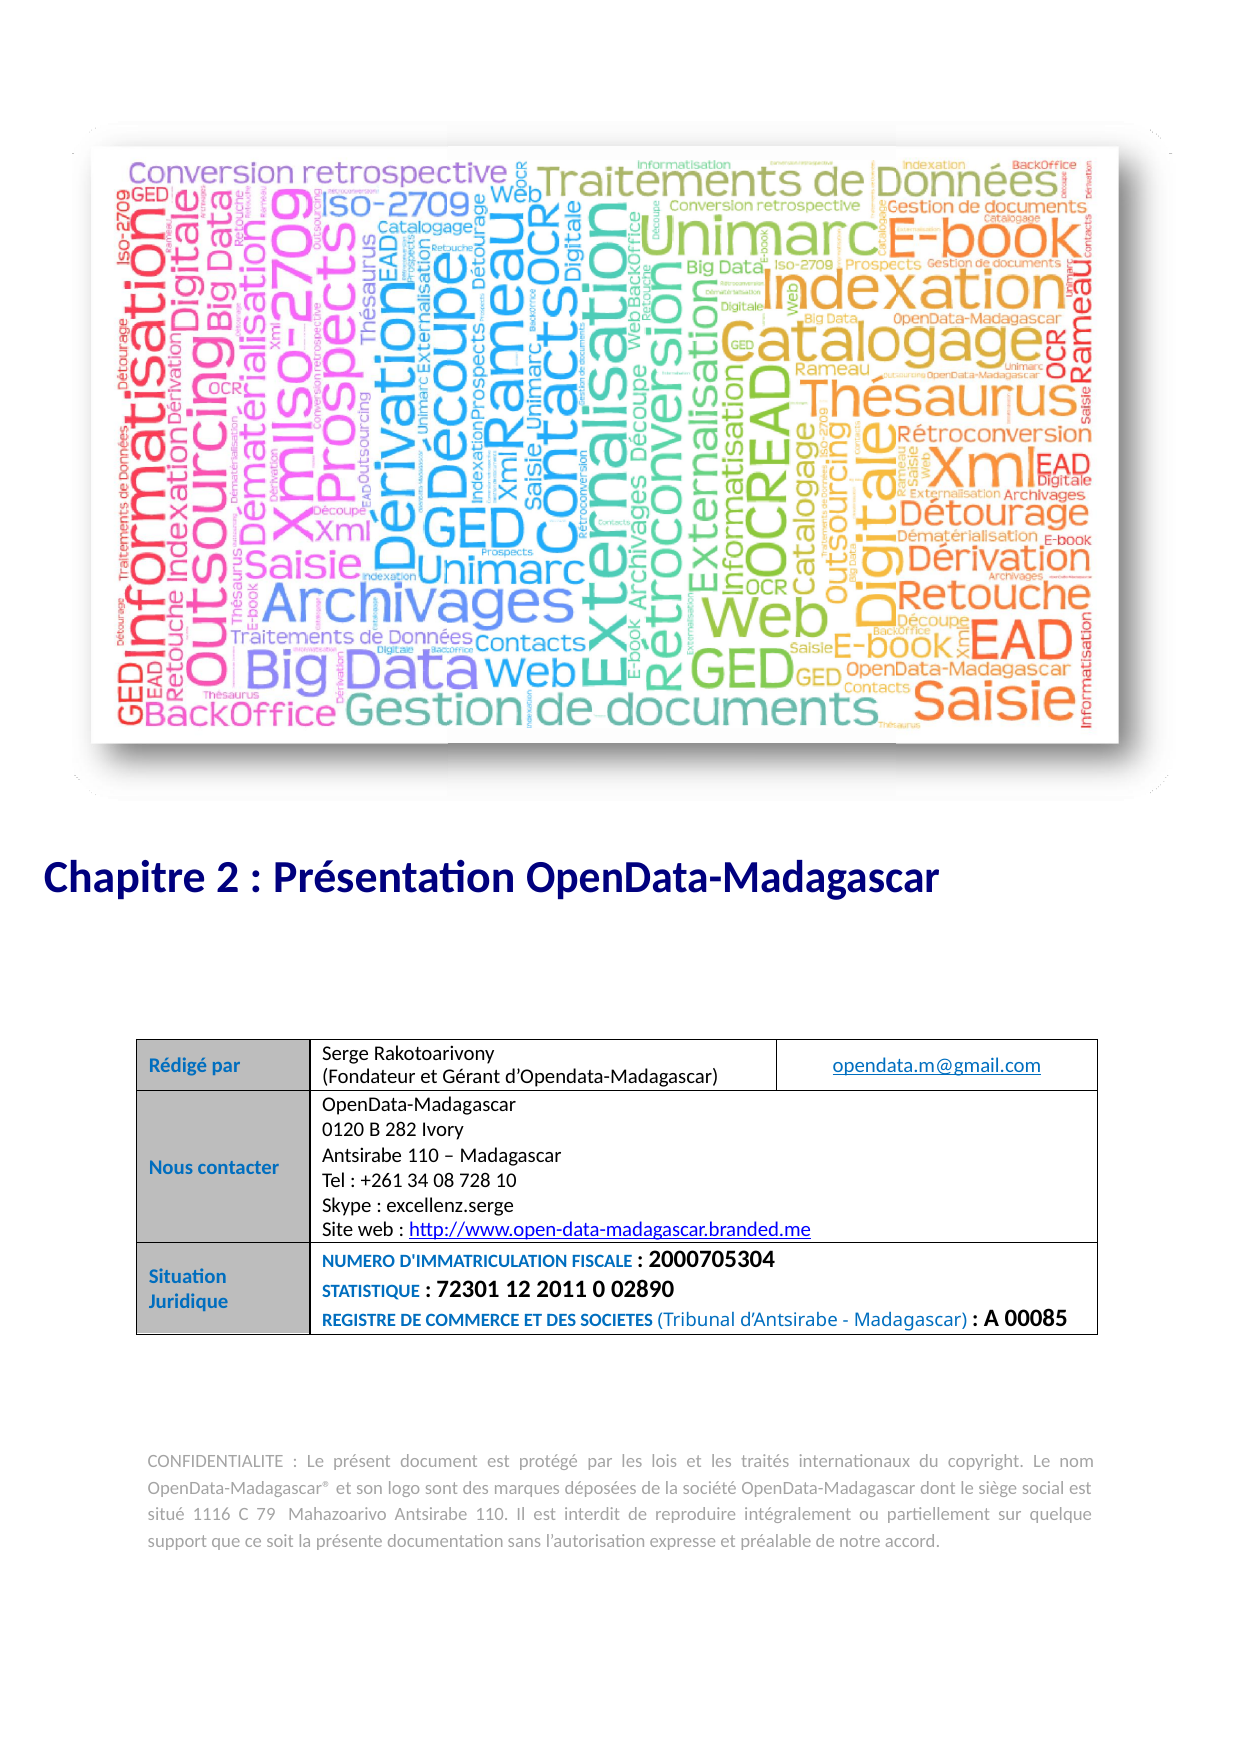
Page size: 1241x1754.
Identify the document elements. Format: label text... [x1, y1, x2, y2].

table_cell Nous contacter [137, 1091, 309, 1242]
table_cell NUMERO D'IMMATRICULATION FISCALE : 2000705304 STATISTIQUE : 72301 12 2011 0 02890 REGISTRE DE COMMERCE ET DES SOCIETES (Tribunal d’Antsirabe - Madagascar) : A 00085 [311, 1243, 1097, 1333]
text CONFIDENTIALITE : Le présent document est protégé par les lois et les traités internationaux du copyright. Le nom OpenData-Madagascar® et son logo sont des marques déposées de la société OpenData-Madagascar dont le siège social est situé 1116 C 79 Mahazoarivo Antsirabe 110. Il est interdit de reproduire intégralement ou partiellement sur quelque support que ce soit la présente documentation sans l’autorisation expresse et préalable de notre accord. [147, 1450, 1094, 1552]
table_cell Situation Juridique [137, 1243, 309, 1333]
table_cell OpenData-Madagascar 0120 B 282 Ivory Antsirabe 110 – Madagascar Tel : +261 34 08 728 10 Skype : excellenz.serge Site web : http://www.open-data-madagascar.branded.me [311, 1091, 1097, 1242]
picture [72, 125, 1176, 797]
subtitle Chapitre 2 : Présentation OpenData-Madagascar [0, 848, 1240, 904]
table_header opendata.m@gmail.com [777, 1040, 1097, 1090]
table_header Serge Rakotoarivony (Fondateur et Gérant d’Opendata-Madagascar) [311, 1040, 776, 1090]
table_header Rédigé par [137, 1040, 309, 1090]
